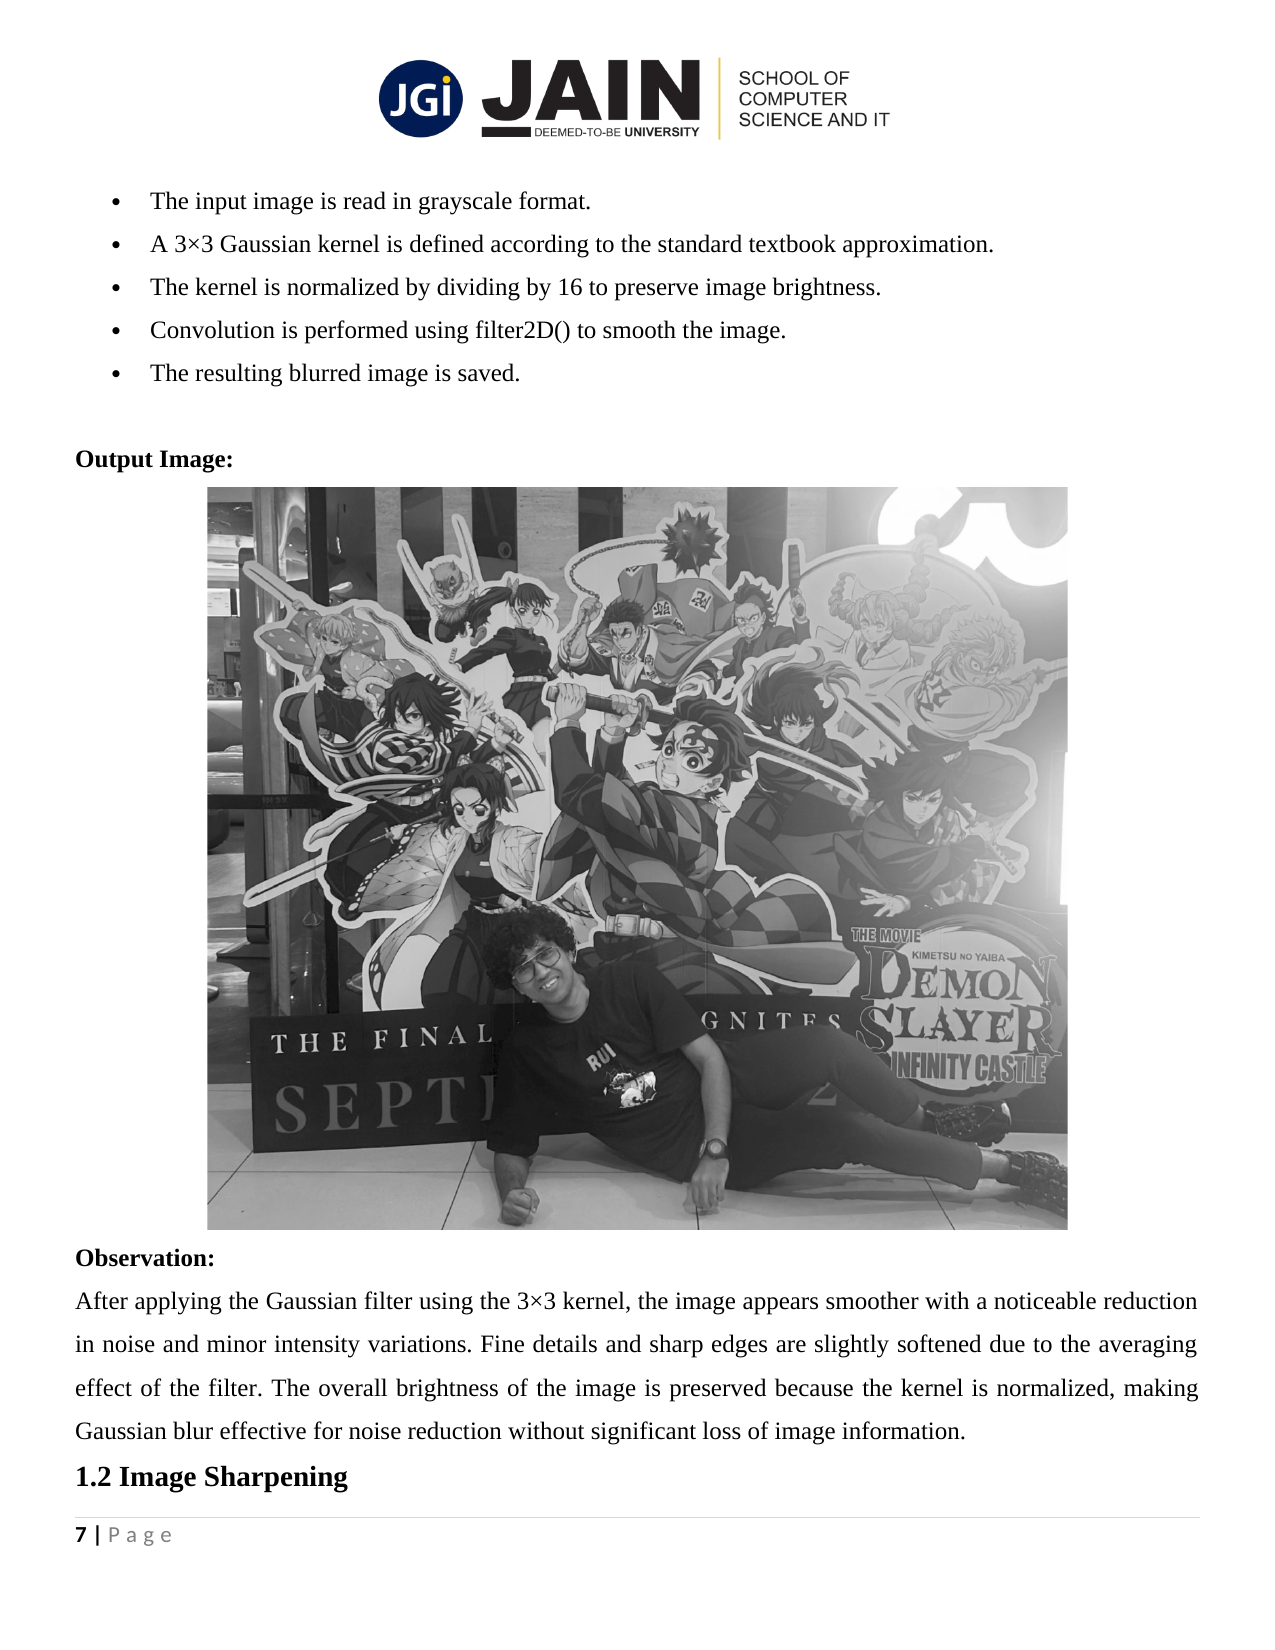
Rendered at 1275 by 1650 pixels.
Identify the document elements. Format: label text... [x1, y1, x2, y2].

picture [371, 50, 904, 148]
list The kernel is normalized by dividing by 16 to preserve image brightness. [112, 272, 1200, 301]
text After applying the Gaussian filter using the 3×3 kernel, the image appears smoother with a noticeable reduction in noise and minor intensity variations. Fine details and sharp edges are slightly softened due to the averaging effect of the filter. The overall brightness of the image is preserved because the kernel is normalized, making Gaussian blur effective for noise reduction without significant loss of image information. [75, 1286, 1200, 1444]
picture [207, 487, 1068, 1230]
list Convolution is performed using filter2D() to smooth the image. [112, 315, 1200, 344]
text Observation: [75, 1243, 1200, 1272]
list A 3×3 Gaussian kernel is defined according to the standard textbook approximation. [112, 229, 1200, 258]
text 1.2 Image Sharpening [75, 1459, 1200, 1492]
list The resulting blurred image is saved. [112, 358, 1200, 387]
list The input image is read in grayscale format. [112, 186, 1200, 214]
text Output Image: [75, 444, 1200, 473]
